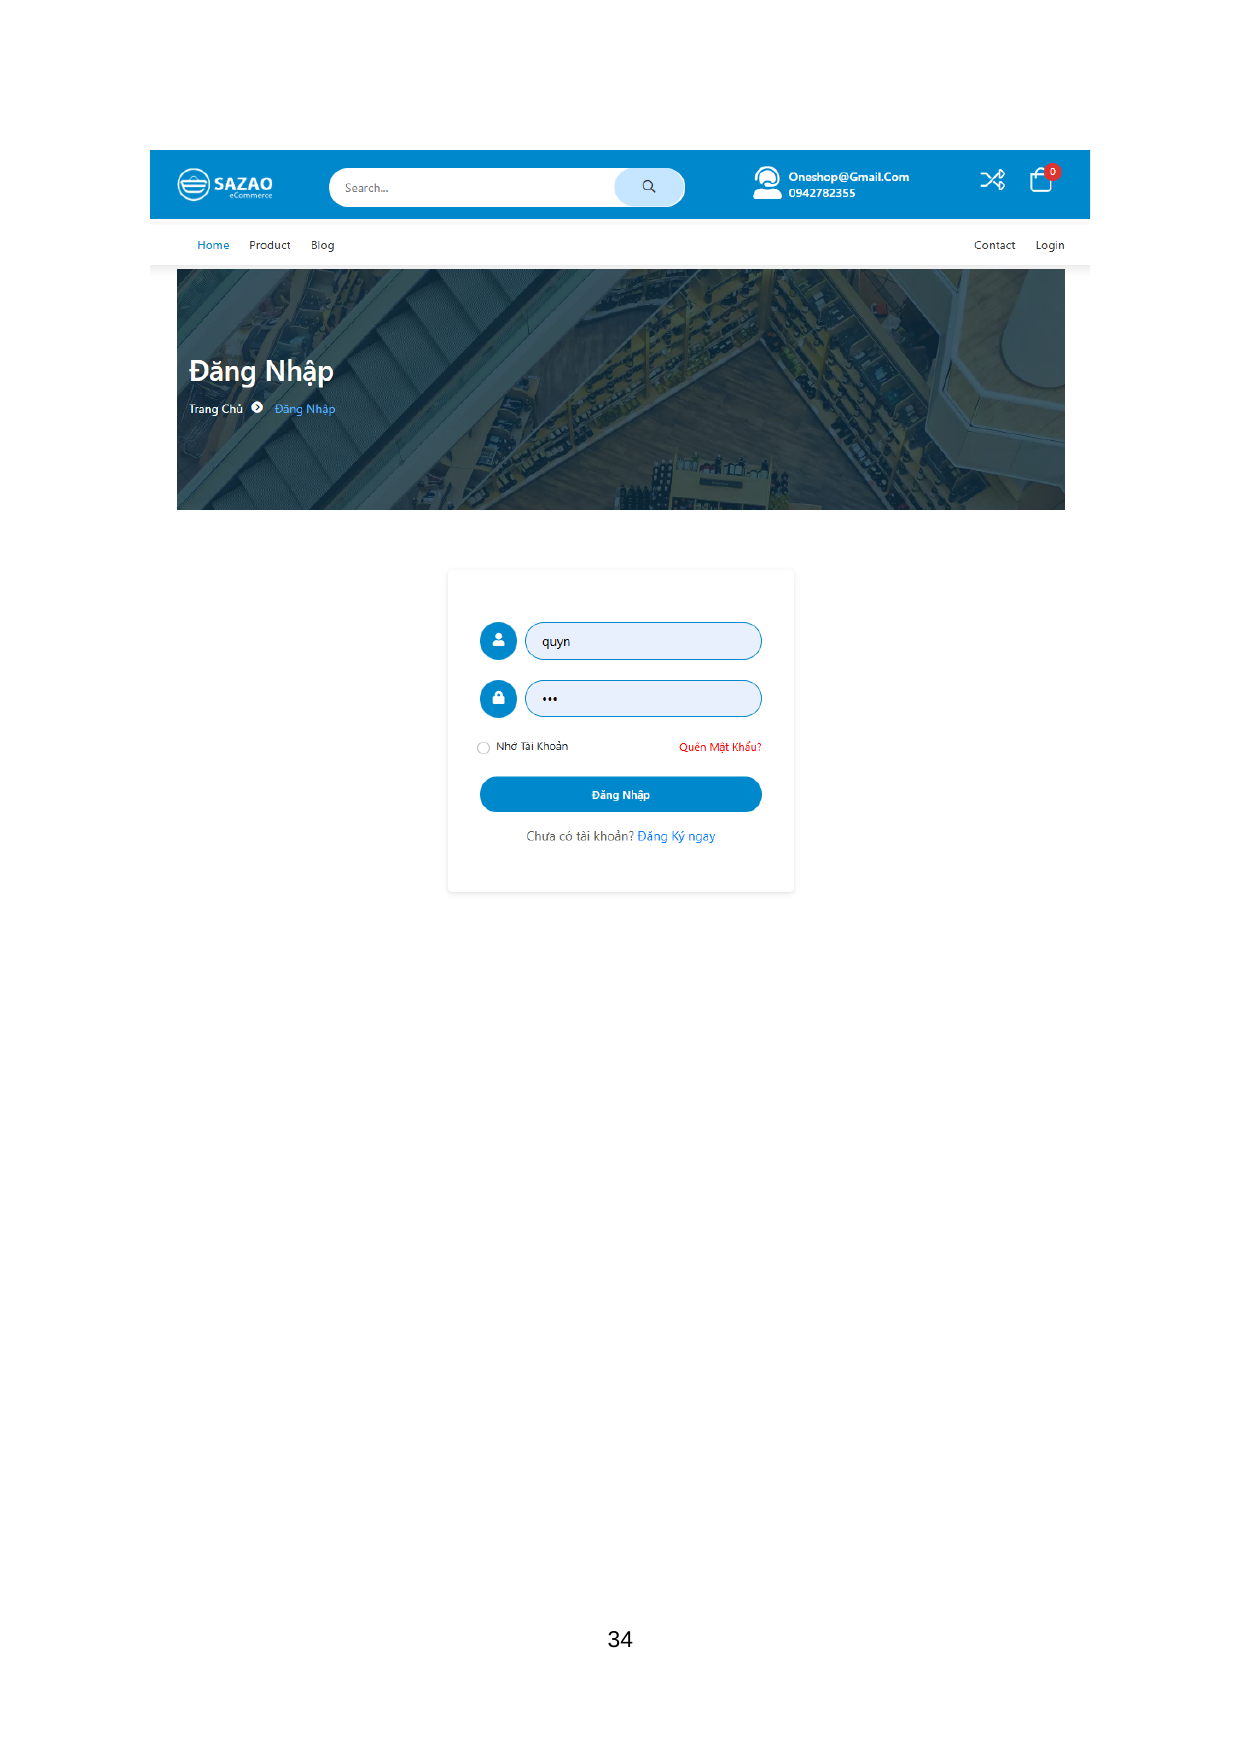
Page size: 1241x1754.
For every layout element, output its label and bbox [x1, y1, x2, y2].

picture [330, 169, 684, 206]
picture [757, 167, 771, 174]
picture [150, 220, 1091, 934]
picture [261, 178, 271, 189]
picture [1031, 164, 1061, 189]
picture [249, 178, 258, 189]
picture [226, 178, 235, 189]
picture [807, 176, 819, 180]
picture [995, 170, 1001, 178]
picture [178, 179, 206, 189]
picture [760, 171, 775, 183]
picture [185, 197, 202, 201]
picture [863, 176, 874, 180]
picture [754, 189, 781, 198]
picture [896, 176, 908, 180]
